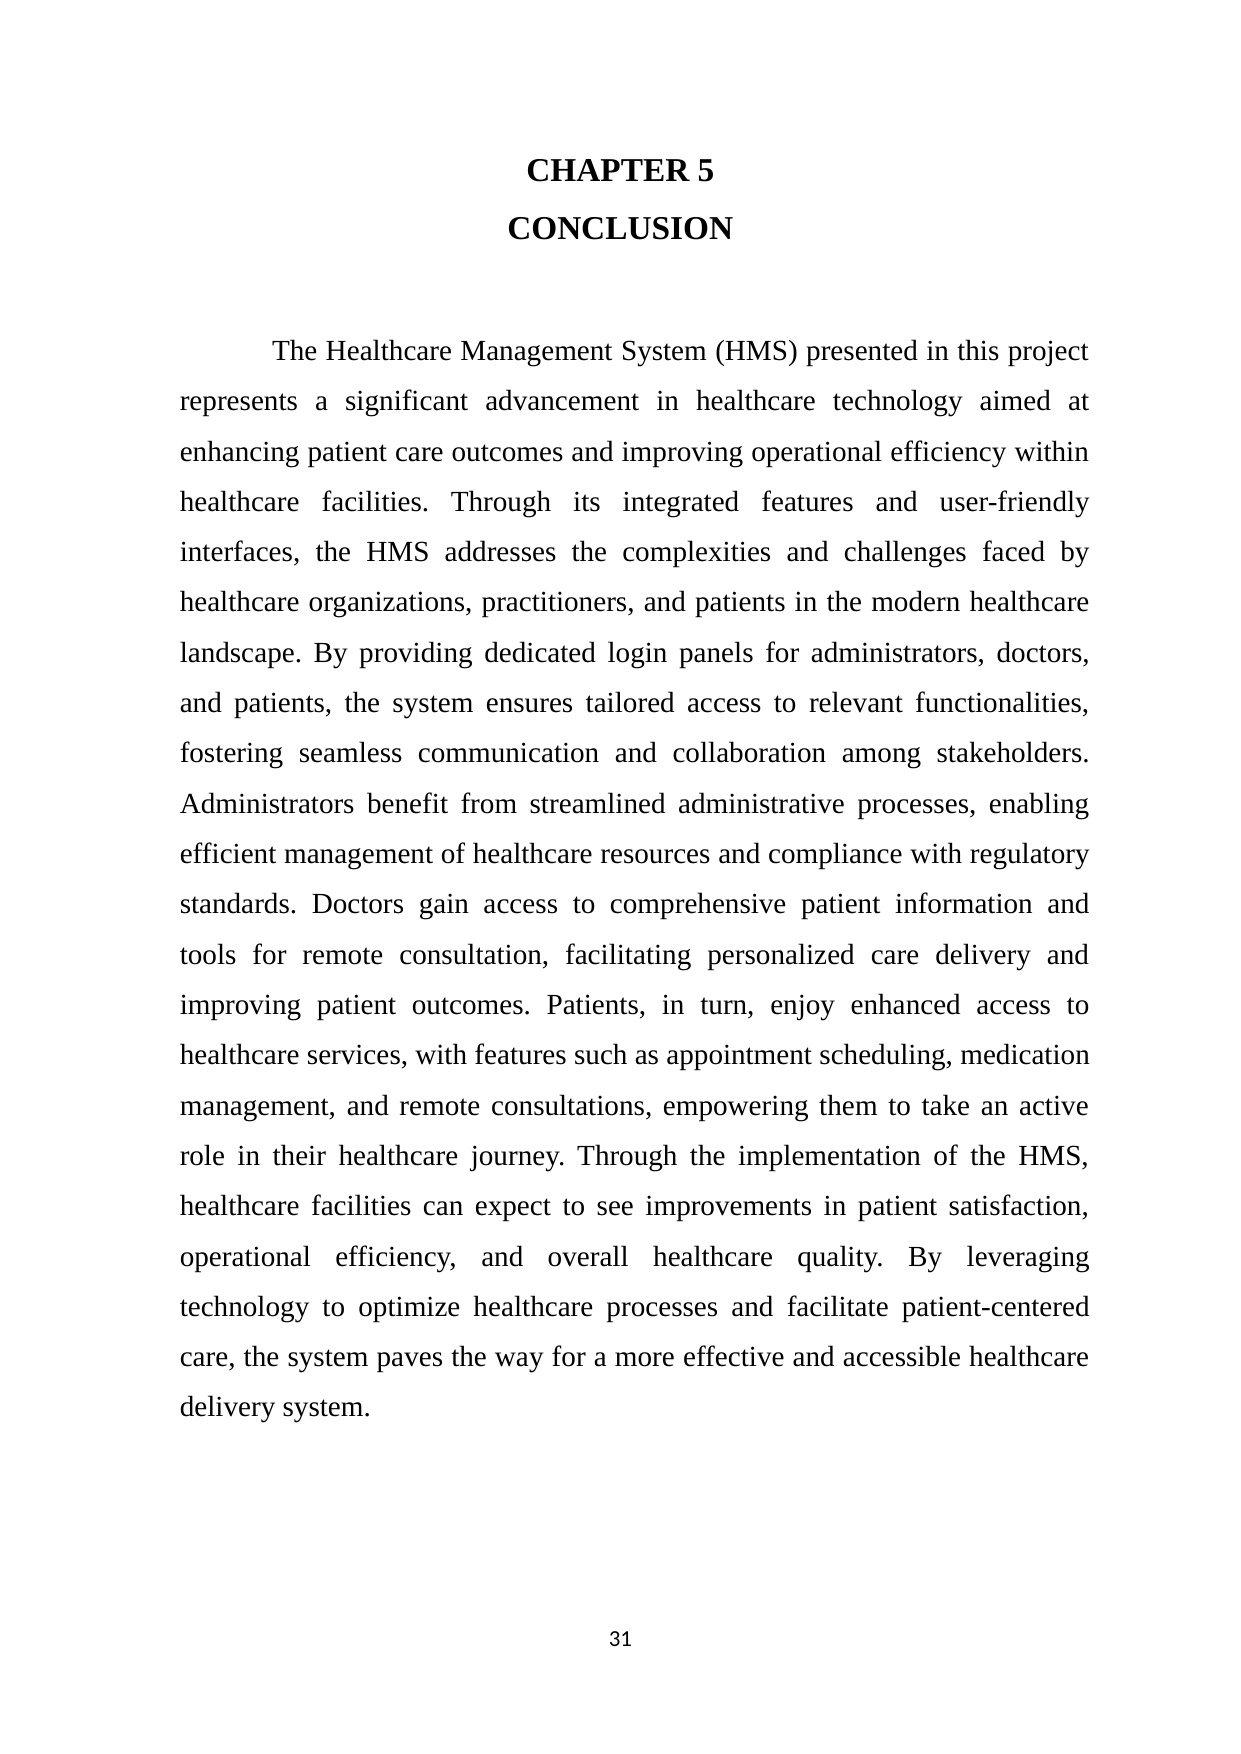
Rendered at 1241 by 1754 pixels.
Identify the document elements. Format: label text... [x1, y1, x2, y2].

text CONCLUSION [150, 208, 1090, 246]
text The Healthcare Management System (HMS) presented in this project represents a significant advancement in healthcare technology aimed at enhancing patient care outcomes and improving operational efficiency within healthcare facilities. Through its integrated features and user-friendly interfaces, the HMS addresses the complexities and challenges faced by healthcare organizations, practitioners, and patients in the modern healthcare landscape. By providing dedicated login panels for administrators, doctors, and patients, the system ensures tailored access to relevant functionalities, fostering seamless communication and collaboration among stakeholders. Administrators benefit from streamlined administrative processes, enabling efficient management of healthcare resources and compliance with regulatory standards. Doctors gain access to comprehensive patient information and tools for remote consultation, facilitating personalized care delivery and improving patient outcomes. Patients, in turn, enjoy enhanced access to healthcare services, with features such as appointment scheduling, medication management, and remote consultations, empowering them to take an active role in their healthcare journey. Through the implementation of the HMS, healthcare facilities can expect to see improvements in patient satisfaction, operational efficiency, and overall healthcare quality. By leveraging technology to optimize healthcare processes and facilitate patient-centered care, the system paves the way for a more effective and accessible healthcare delivery system. [179, 333, 1090, 1423]
text CHAPTER 5 [150, 150, 1090, 188]
